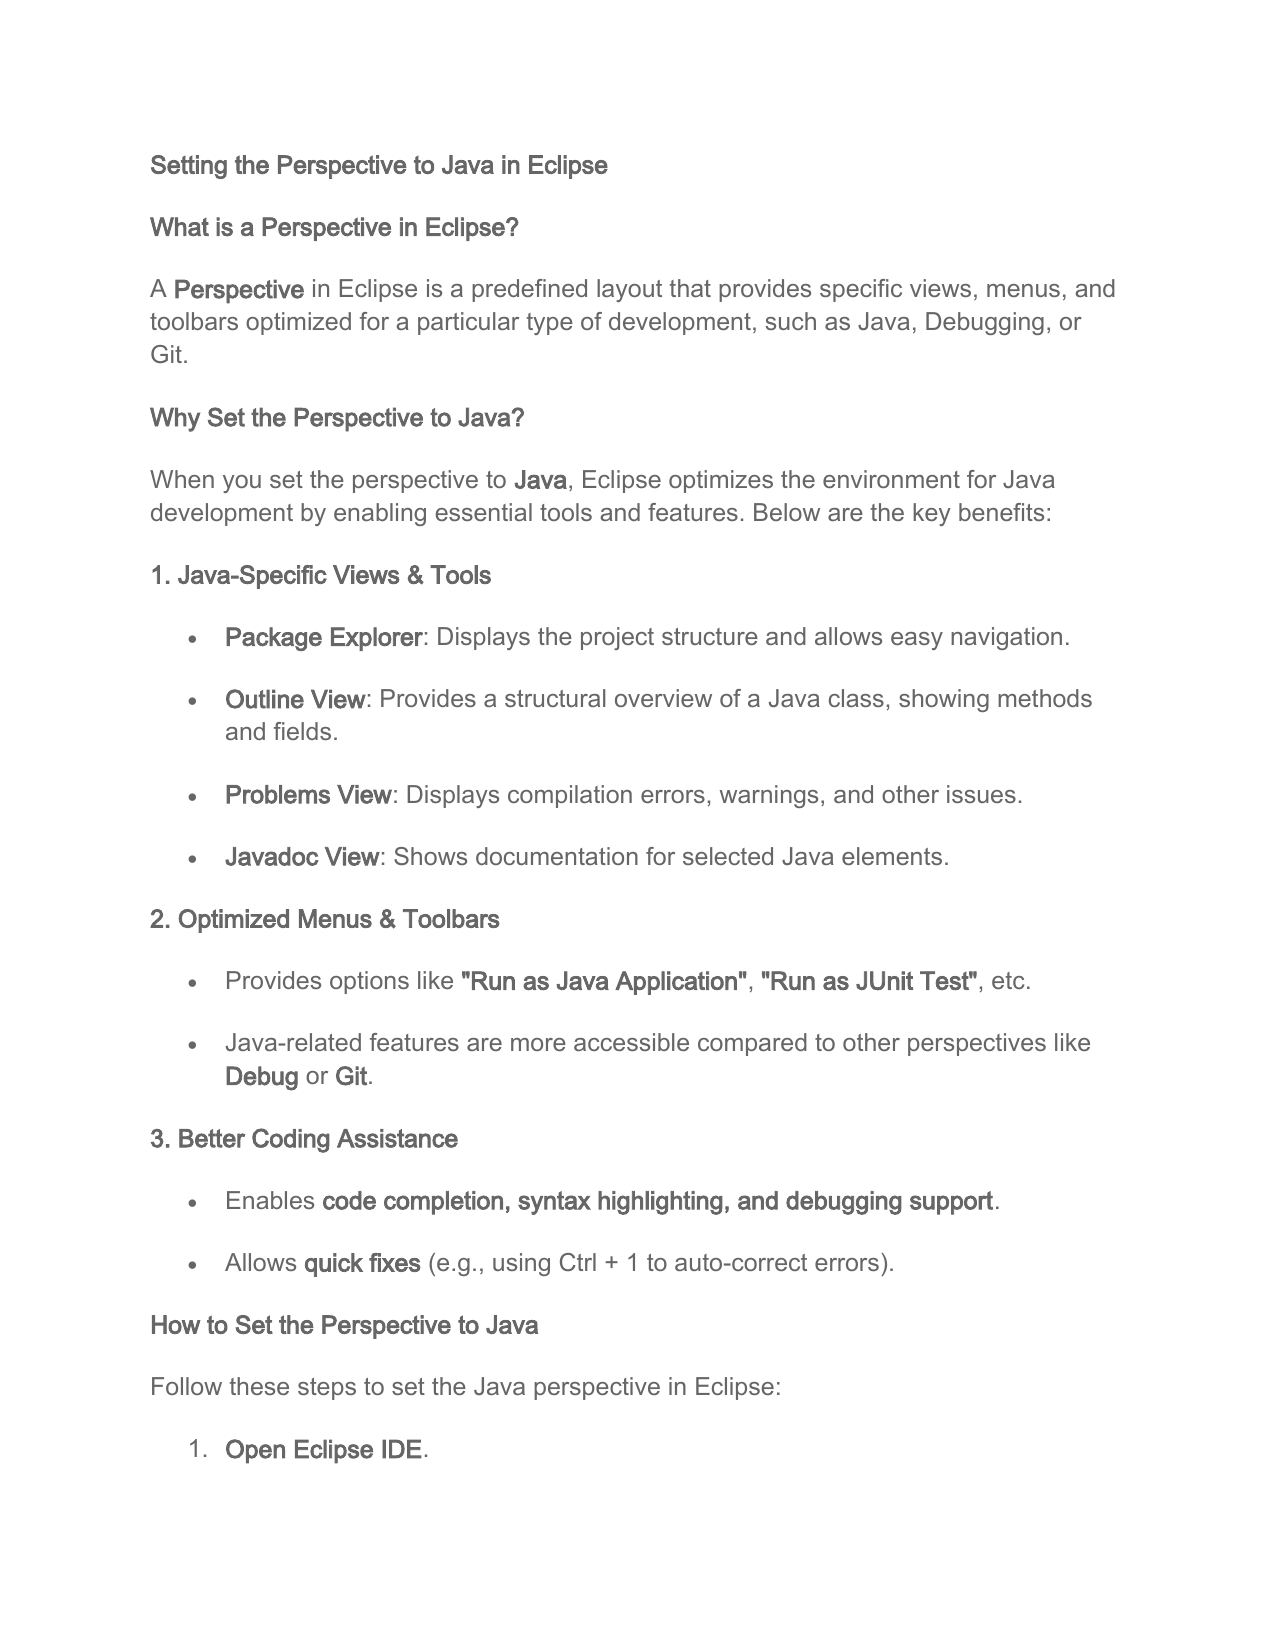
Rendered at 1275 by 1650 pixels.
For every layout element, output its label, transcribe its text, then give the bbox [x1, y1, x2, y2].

subtitle Package Explorer: Displays the project structure and allows easy navigation. [187, 622, 1125, 651]
subtitle Setting the Perspective to Java in Eclipse [150, 150, 1125, 179]
subtitle Provides options like "Run as Java Application", "Run as JUnit Test", etc. [187, 966, 1125, 995]
subtitle Why Set the Perspective to Java? [150, 403, 1125, 431]
subtitle Follow these steps to set the Java perspective in Eclipse: [150, 1372, 1125, 1401]
subtitle When you set the perspective to Java, Eclipse optimizes the environment for Java development by enabling essential tools and features. Below are the key benefits: [150, 465, 1125, 527]
subtitle Java-related features are more accessible compared to other perspectives like Debug or Git. [187, 1028, 1125, 1090]
subtitle Problems View: Displays compilation errors, warnings, and other issues. [187, 779, 1125, 808]
subtitle How to Set the Perspective to Java [150, 1310, 1125, 1339]
subtitle Enables code completion, syntax highlighting, and debugging support. [187, 1186, 1125, 1214]
subtitle Allows quick fixes (e.g., using Ctrl + 1 to auto-correct errors). [187, 1248, 1125, 1277]
subtitle 1. Java-Specific Views & Tools [150, 560, 1125, 589]
subtitle Outline View: Provides a structural overview of a Java class, showing methods and fields. [187, 684, 1125, 746]
subtitle Open Eclipse IDE. [187, 1434, 1125, 1463]
subtitle 3. Better Coding Assistance [150, 1123, 1125, 1152]
subtitle A Perspective in Eclipse is a predefined layout that provides specific views, menus, and toolbars optimized for a particular type of development, such as Java, Debugging, or Git. [150, 274, 1125, 369]
subtitle Javadoc View: Shows documentation for selected Java elements. [187, 842, 1125, 871]
subtitle 2. Optimized Menus & Toolbars [150, 904, 1125, 933]
subtitle What is a Perspective in Eclipse? [150, 212, 1125, 241]
